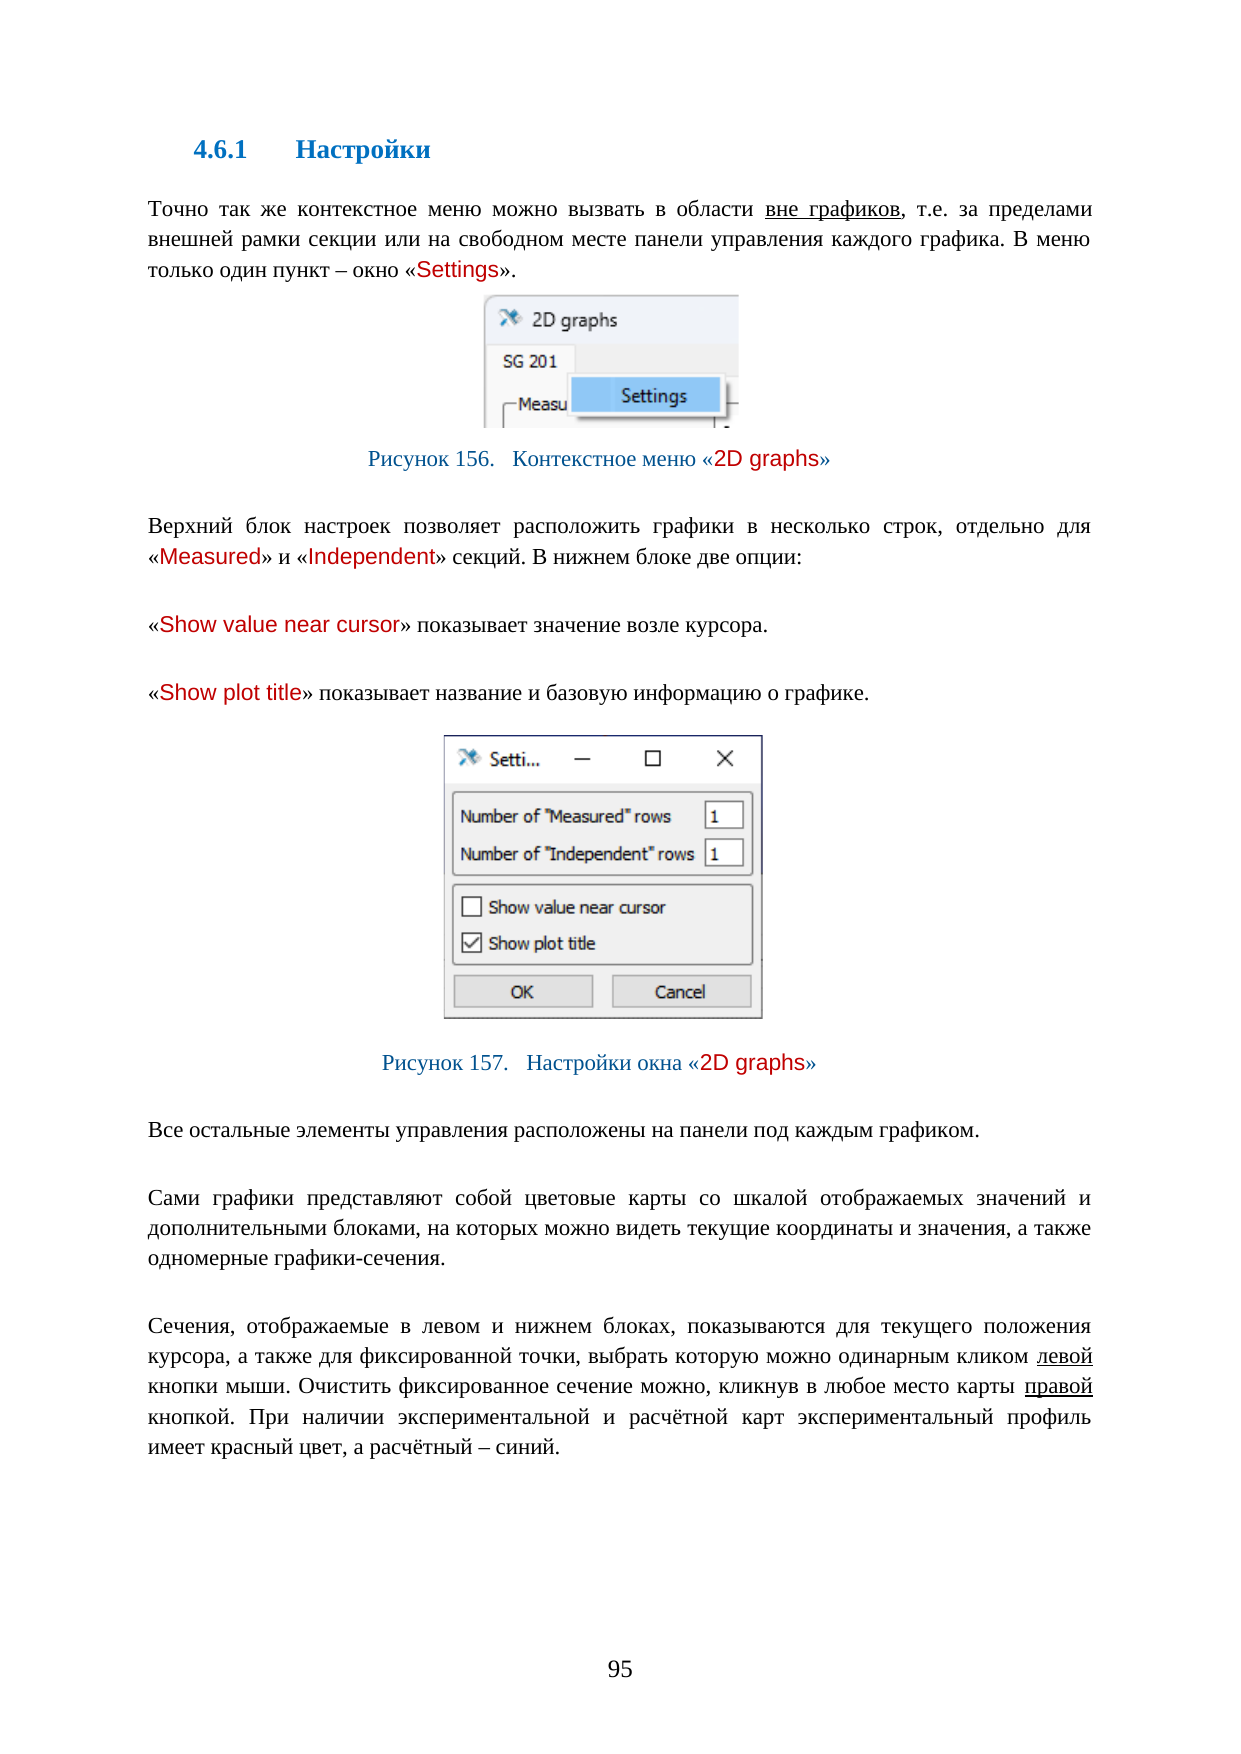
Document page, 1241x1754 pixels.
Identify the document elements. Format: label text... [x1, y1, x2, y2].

subtitle Настройки [193, 133, 1093, 164]
picture [443, 735, 763, 1019]
text Верхний блок настроек позволяет расположить графики в несколько строк, отдельно для «Measured» и «Independent» секций. В нижнем блоке две опции: [148, 512, 1093, 569]
text Точно так же контекстное меню можно вызвать в области вне графиков, т.е. за пределами внешней рамки секции или на свободном месте панели управления каждого графика. В меню только один пункт – окно «Settings». [148, 195, 1093, 282]
text «Show value near cursor» показывает значение возле курсора. [148, 611, 1093, 637]
text «Show plot title» показывает название и базовую информацию о графике. [148, 678, 1093, 705]
picture [481, 292, 739, 428]
list Контекстное меню «2D graphs» [178, 324, 1093, 471]
text Сечения, отображаемые в левом и нижнем блоках, показываются для текущего положения курсора, а также для фиксированной точки, выбрать которую можно одинарным кликом левой кнопки мыши. Очистить фиксированное сечение можно, кликнув в любое место карты правой кнопкой. При наличии экспериментальной и расчётной карт экспериментальный профиль имеет красный цвет, а расчётный – синий. [148, 1312, 1093, 1459]
text Все остальные элементы управления расположены на панели под каждым графиком. [148, 1116, 1093, 1143]
text Сами графики представляют собой цветовые карты со шкалой отображаемых значений и дополнительными блоками, на которых можно видеть текущие координаты и значения, а также одномерные графики-сечения. [148, 1184, 1093, 1271]
